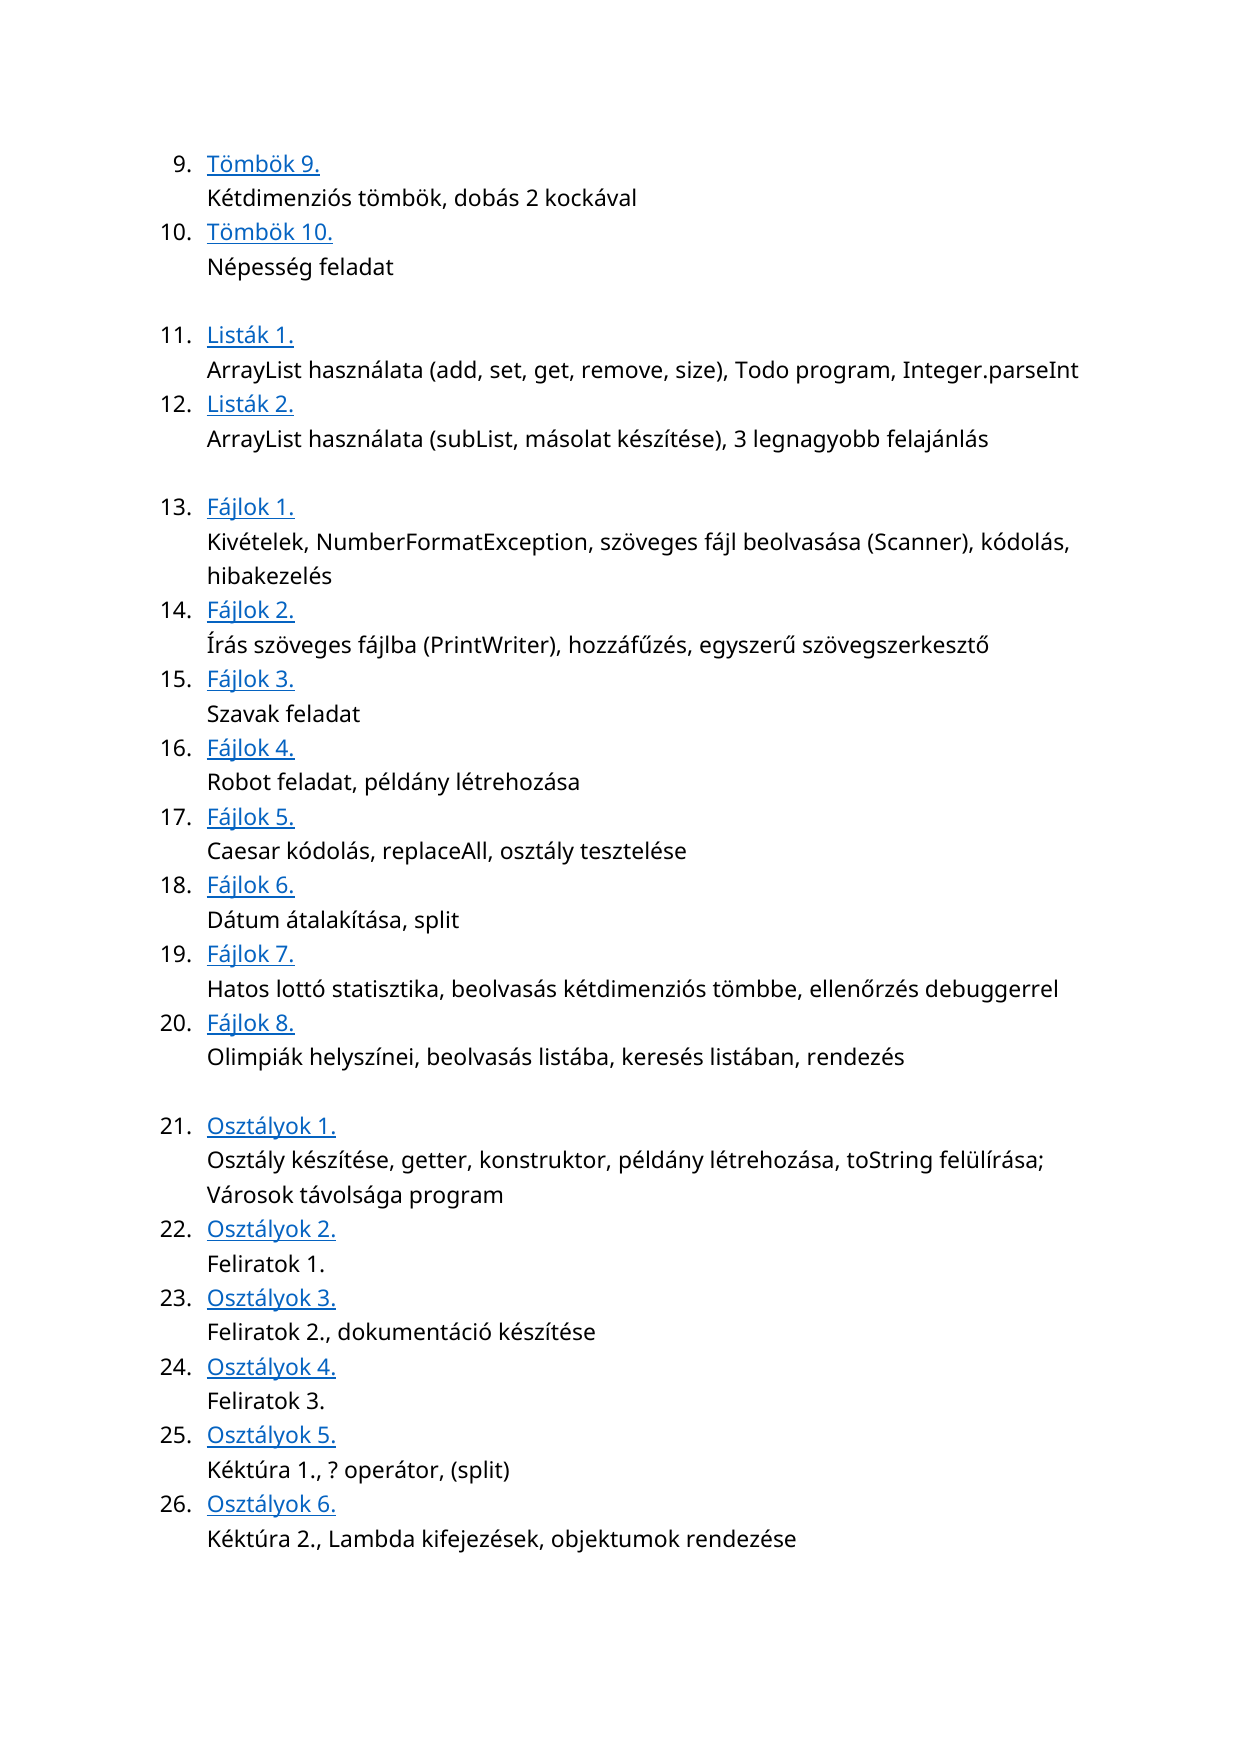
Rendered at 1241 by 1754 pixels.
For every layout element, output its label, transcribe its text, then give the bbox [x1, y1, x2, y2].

list Listák 1. ArrayList használata (add, set, get, remove, size), Todo program, Integer.parseInt [192, 319, 1093, 385]
list Osztályok 4. Feliratok 3. [192, 1351, 1093, 1416]
list Osztályok 5. Kéktúra 1., ? operátor, (split) [192, 1419, 1093, 1485]
list Tömbök 9. Kétdimenziós tömbök, dobás 2 kockával [192, 148, 1093, 213]
list Fájlok 7. Hatos lottó statisztika, beolvasás kétdimenziós tömbbe, ellenőrzés debuggerrel [192, 938, 1093, 1004]
list Listák 2. ArrayList használata (subList, másolat készítése), 3 legnagyobb felajánlás [192, 388, 1093, 488]
list Osztályok 3. Feliratok 2., dokumentáció készítése [192, 1282, 1093, 1348]
list Fájlok 3. Szavak feladat [192, 663, 1093, 729]
list Tömbök 10. Népesség feladat [192, 216, 1093, 316]
list Fájlok 8. Olimpiák helyszínei, beolvasás listába, keresés listában, rendezés [192, 1007, 1093, 1107]
list Osztályok 2. Feliratok 1. [192, 1213, 1093, 1279]
list Fájlok 1. Kivételek, NumberFormatException, szöveges fájl beolvasása (Scanner), kódolás, hibakezelés [192, 491, 1093, 591]
list Fájlok 5. Caesar kódolás, replaceAll, osztály tesztelése [192, 801, 1093, 866]
list Osztályok 6. Kéktúra 2., Lambda kifejezések, objektumok rendezése [192, 1488, 1093, 1554]
list Osztályok 1. Osztály készítése, getter, konstruktor, példány létrehozása, toString felülírása; Városok távolsága program [192, 1110, 1093, 1210]
list Fájlok 2. Írás szöveges fájlba (PrintWriter), hozzáfűzés, egyszerű szövegszerkesztő [192, 594, 1093, 660]
list Fájlok 6. Dátum átalakítása, split [192, 869, 1093, 935]
list Fájlok 4. Robot feladat, példány létrehozása [192, 732, 1093, 798]
